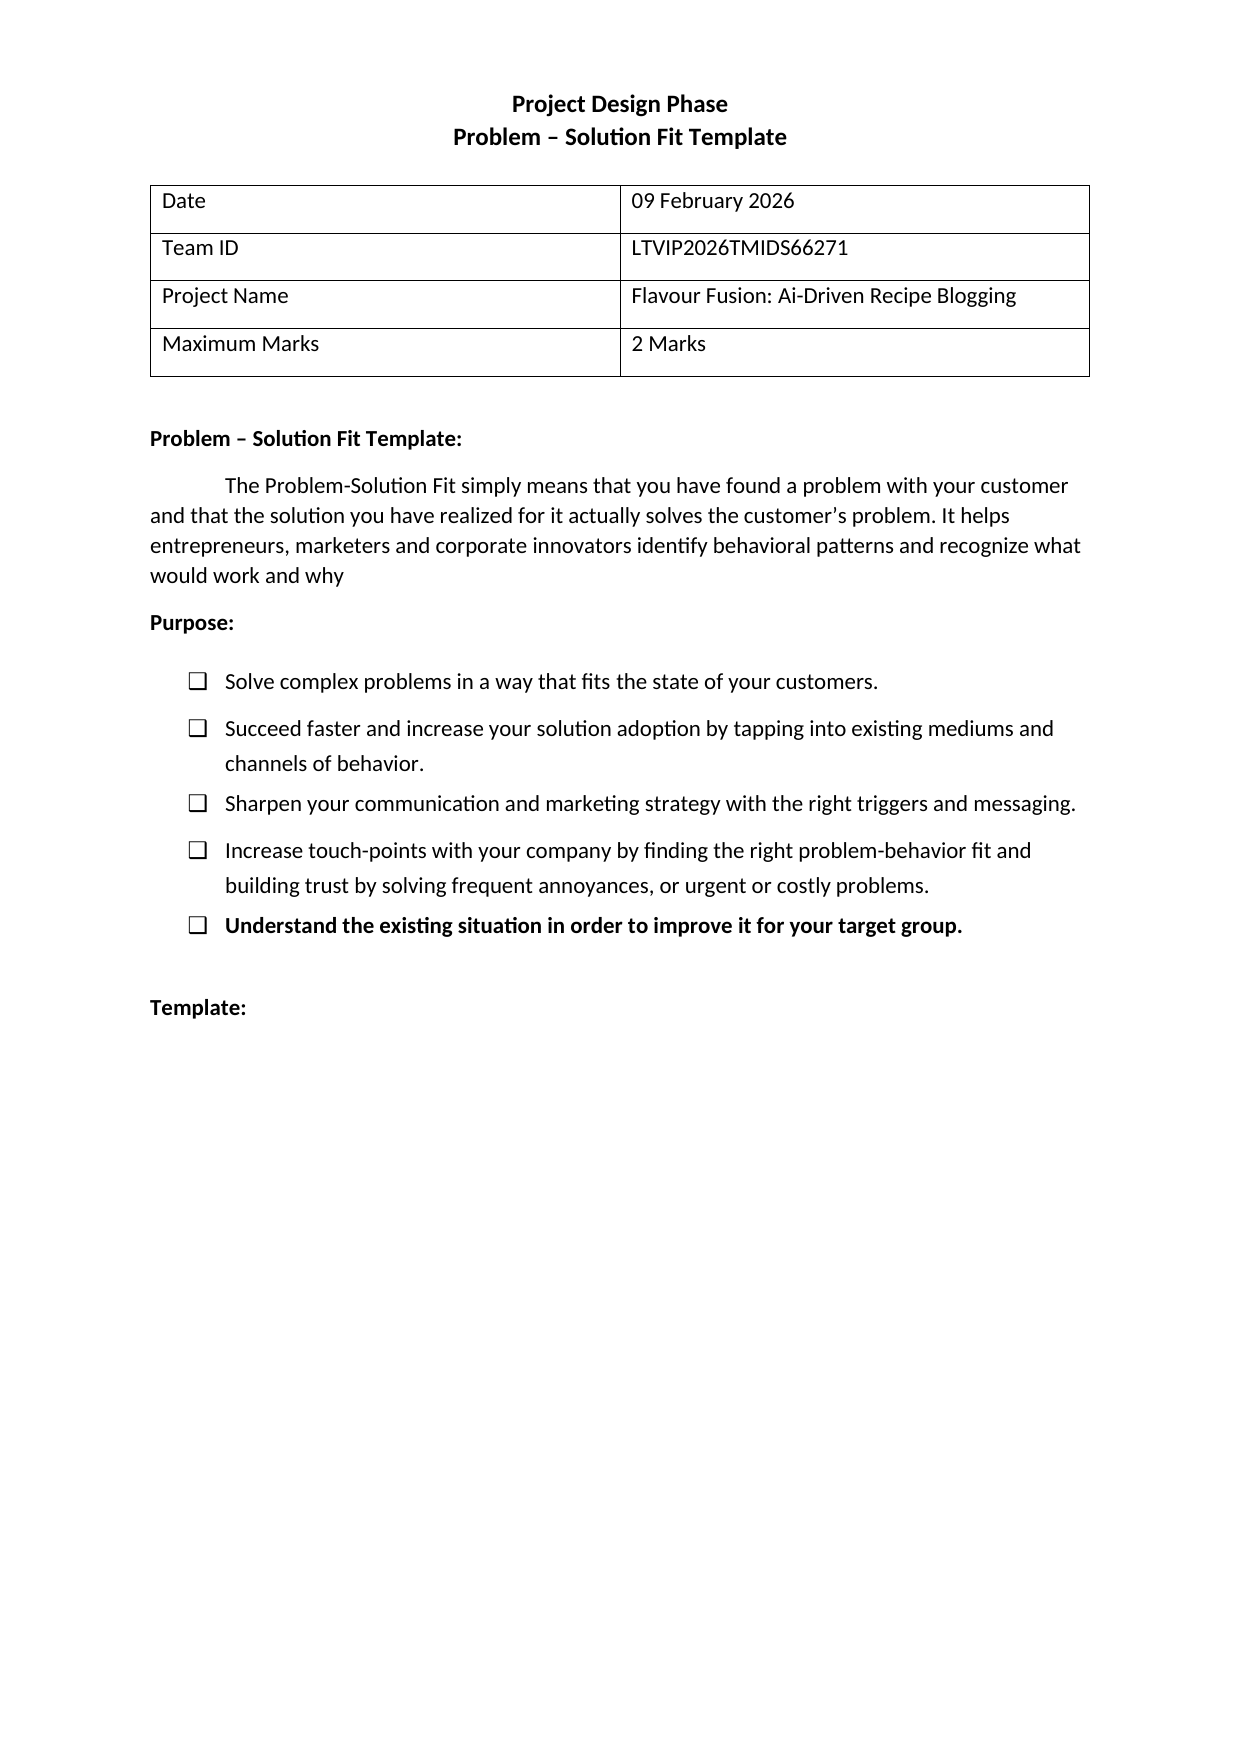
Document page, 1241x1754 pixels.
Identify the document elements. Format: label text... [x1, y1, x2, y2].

table_cell Project Name [151, 281, 620, 328]
table_header Date [151, 186, 620, 232]
text The Problem-Solution Fit simply means that you have found a problem with your customer and that the solution you have realized for it actually solves the customer’s problem. It helps entrepreneurs, marketers and corporate innovators identify behavioral patterns and recognize what would work and why [150, 471, 1090, 589]
table_cell Flavour Fusion: Ai-Driven Recipe Blogging [621, 281, 1089, 328]
list Understand the existing situation in order to improve it for your target group. [187, 899, 1090, 946]
list Sharpen your communication and marketing strategy with the right triggers and messaging. [187, 777, 1090, 824]
text Template: [150, 993, 1090, 1021]
list Solve complex problems in a way that fits the state of your customers. [187, 655, 1090, 702]
list Increase touch-points with your company by finding the right problem-behavior fit and building trust by solving frequent annoyances, or urgent or costly problems. [187, 824, 1090, 899]
text Purpose: [150, 608, 1090, 636]
text Problem – Solution Fit Template: [150, 424, 1090, 452]
table_header 09 February 2026 [621, 186, 1089, 232]
text Problem – Solution Fit Template [150, 122, 1090, 152]
table_cell 2 Marks [621, 329, 1089, 376]
table_cell Maximum Marks [151, 329, 620, 376]
table_cell LTVIP2026TMIDS66271 [621, 234, 1089, 280]
table_cell Team ID [151, 234, 620, 280]
text Project Design Phase [150, 89, 1090, 119]
list Succeed faster and increase your solution adoption by tapping into existing mediums and channels of behavior. [187, 702, 1090, 777]
